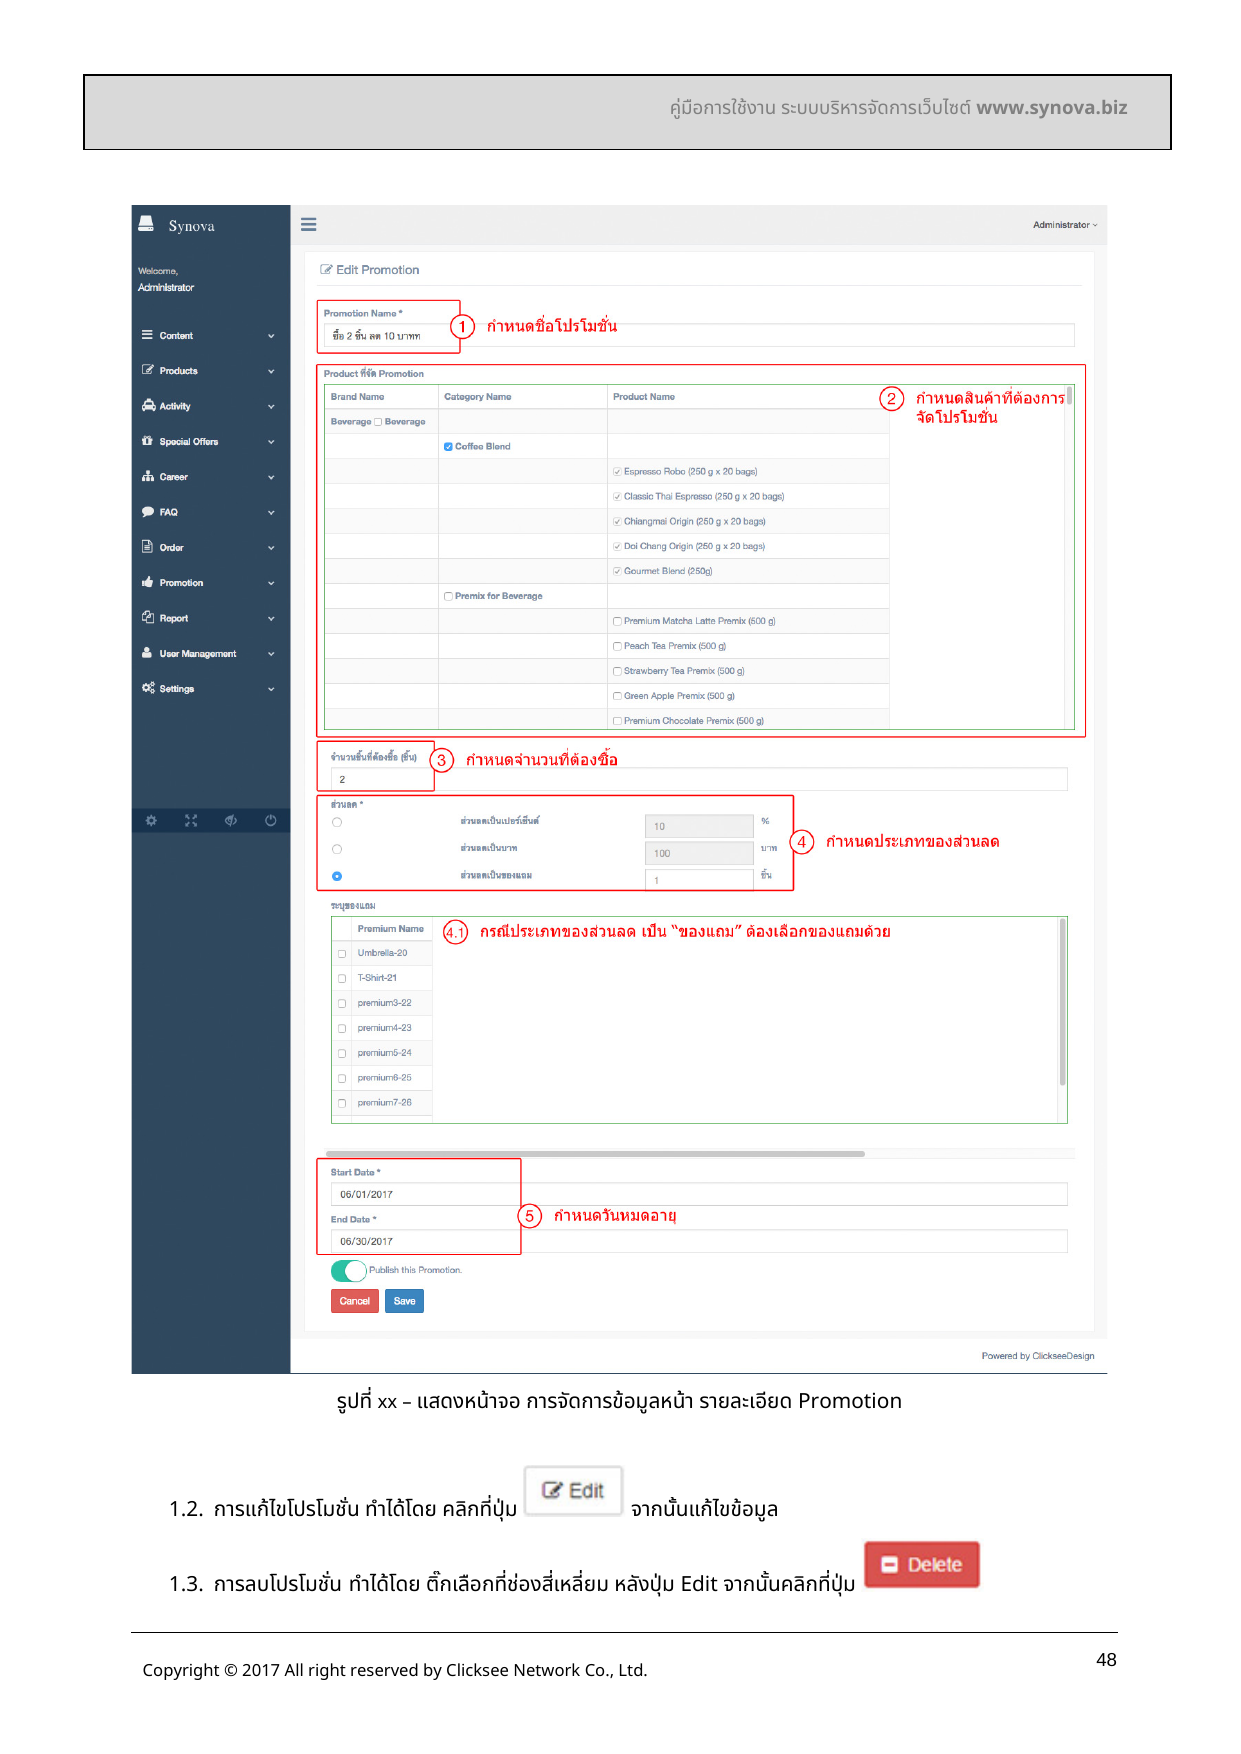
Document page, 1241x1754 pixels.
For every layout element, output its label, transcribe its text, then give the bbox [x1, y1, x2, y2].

list การแก้ไขโปรโมชั่น ทำได้โดย คลิกที่ปุ่ม จากนั้นแก้ไขข้อมูล [169, 1465, 1107, 1526]
picture [861, 1538, 984, 1592]
text รูปที่ xx – แสดงหน้าจอ การจัดการข้อมูลหน้า รายละเอียด Promotion [131, 1386, 1107, 1418]
list การลบโปรโมชั่น ทำได้โดย ติ๊กเลือกที่ช่องสี่เหลี่ยม หลังปุ่ม Edit จากนั้นคลิกที่ปุ่ม [169, 1539, 1107, 1601]
picture [131, 205, 1108, 1374]
picture [523, 1465, 626, 1517]
